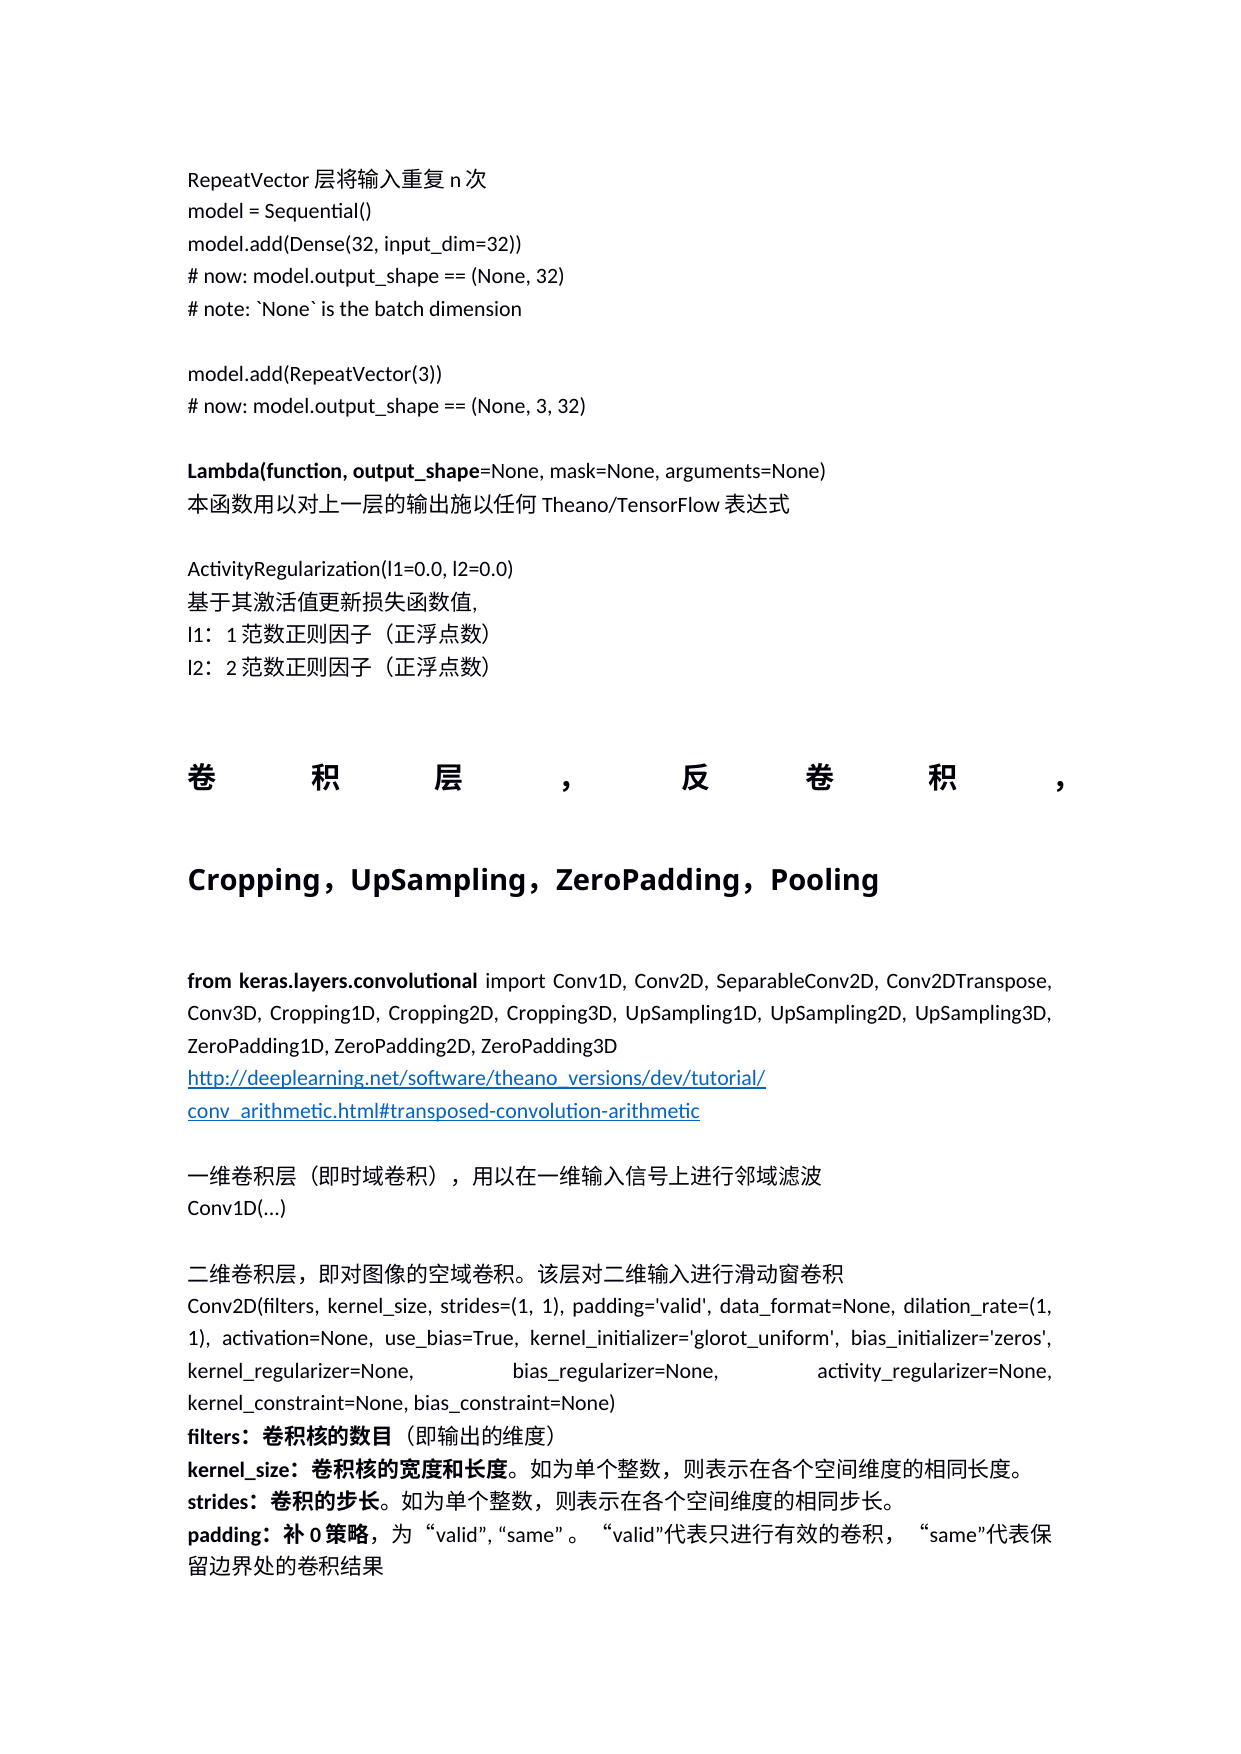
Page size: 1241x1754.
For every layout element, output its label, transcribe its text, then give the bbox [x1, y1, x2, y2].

text http://deeplearning.net/software/theano_versions/dev/tutorial/conv_arithmetic.html#transposed-convolution-arithmetic [187, 1061, 1053, 1126]
text Conv2D(filters, kernel_size, strides=(1, 1), padding='valid', data_format=None, dilation_rate=(1, 1), activation=None, use_bias=True, kernel_initializer='glorot_uniform', bias_initializer='zeros', kernel_regularizer=None, bias_regularizer=None, activity_regularizer=None, kernel_constraint=None, bias_constraint=None) [187, 1289, 1053, 1419]
text # note: `None` is the batch dimension [187, 292, 1053, 324]
text 基于其激活值更新损失函数值, [187, 584, 1053, 617]
text 一维卷积层（即时域卷积），用以在一维输入信号上进行邻域滤波 [187, 1159, 1053, 1191]
text model = Sequential() [187, 194, 1053, 227]
text # now: model.output_shape == (None, 3, 32) [187, 389, 1053, 422]
text l2：2范数正则因子（正浮点数） [187, 649, 1053, 682]
text kernel_size：卷积核的宽度和长度。如为单个整数，则表示在各个空间维度的相同长度。 [187, 1451, 1053, 1484]
text 本函数用以对上一层的输出施以任何Theano/TensorFlow表达式 [187, 487, 1053, 519]
text 二维卷积层，即对图像的空域卷积。该层对二维输入进行滑动窗卷积 [187, 1256, 1053, 1289]
text RepeatVector层将输入重复n次 [187, 162, 1053, 194]
text Conv1D(...) [187, 1191, 1053, 1224]
text model.add(Dense(32, input_dim=32)) [187, 227, 1053, 259]
text Lambda(function, output_shape=None, mask=None, arguments=None) [187, 454, 1053, 487]
text from keras.layers.convolutional import Conv1D, Conv2D, SeparableConv2D, Conv2DTranspose, Conv3D, Cropping1D, Cropping2D, Cropping3D, UpSampling1D, UpSampling2D, UpSampling3D, ZeroPadding1D, ZeroPadding2D, ZeroPadding3D [187, 964, 1053, 1061]
text strides：卷积的步长。如为单个整数，则表示在各个空间维度的相同步长。 [187, 1484, 1053, 1516]
text model.add(RepeatVector(3)) [187, 357, 1053, 389]
text # now: model.output_shape == (None, 32) [187, 259, 1053, 292]
text padding：补0策略，为“valid”, “same” 。“valid”代表只进行有效的卷积，“same”代表保留边界处的卷积结果 [187, 1516, 1053, 1581]
subtitle 卷积层，反卷积，Cropping，UpSampling，ZeroPadding，Pooling [187, 744, 1053, 910]
text l1：1范数正则因子（正浮点数） [187, 617, 1053, 649]
text filters：卷积核的数目（即输出的维度） [187, 1419, 1053, 1451]
text ActivityRegularization(l1=0.0, l2=0.0) [187, 552, 1053, 584]
